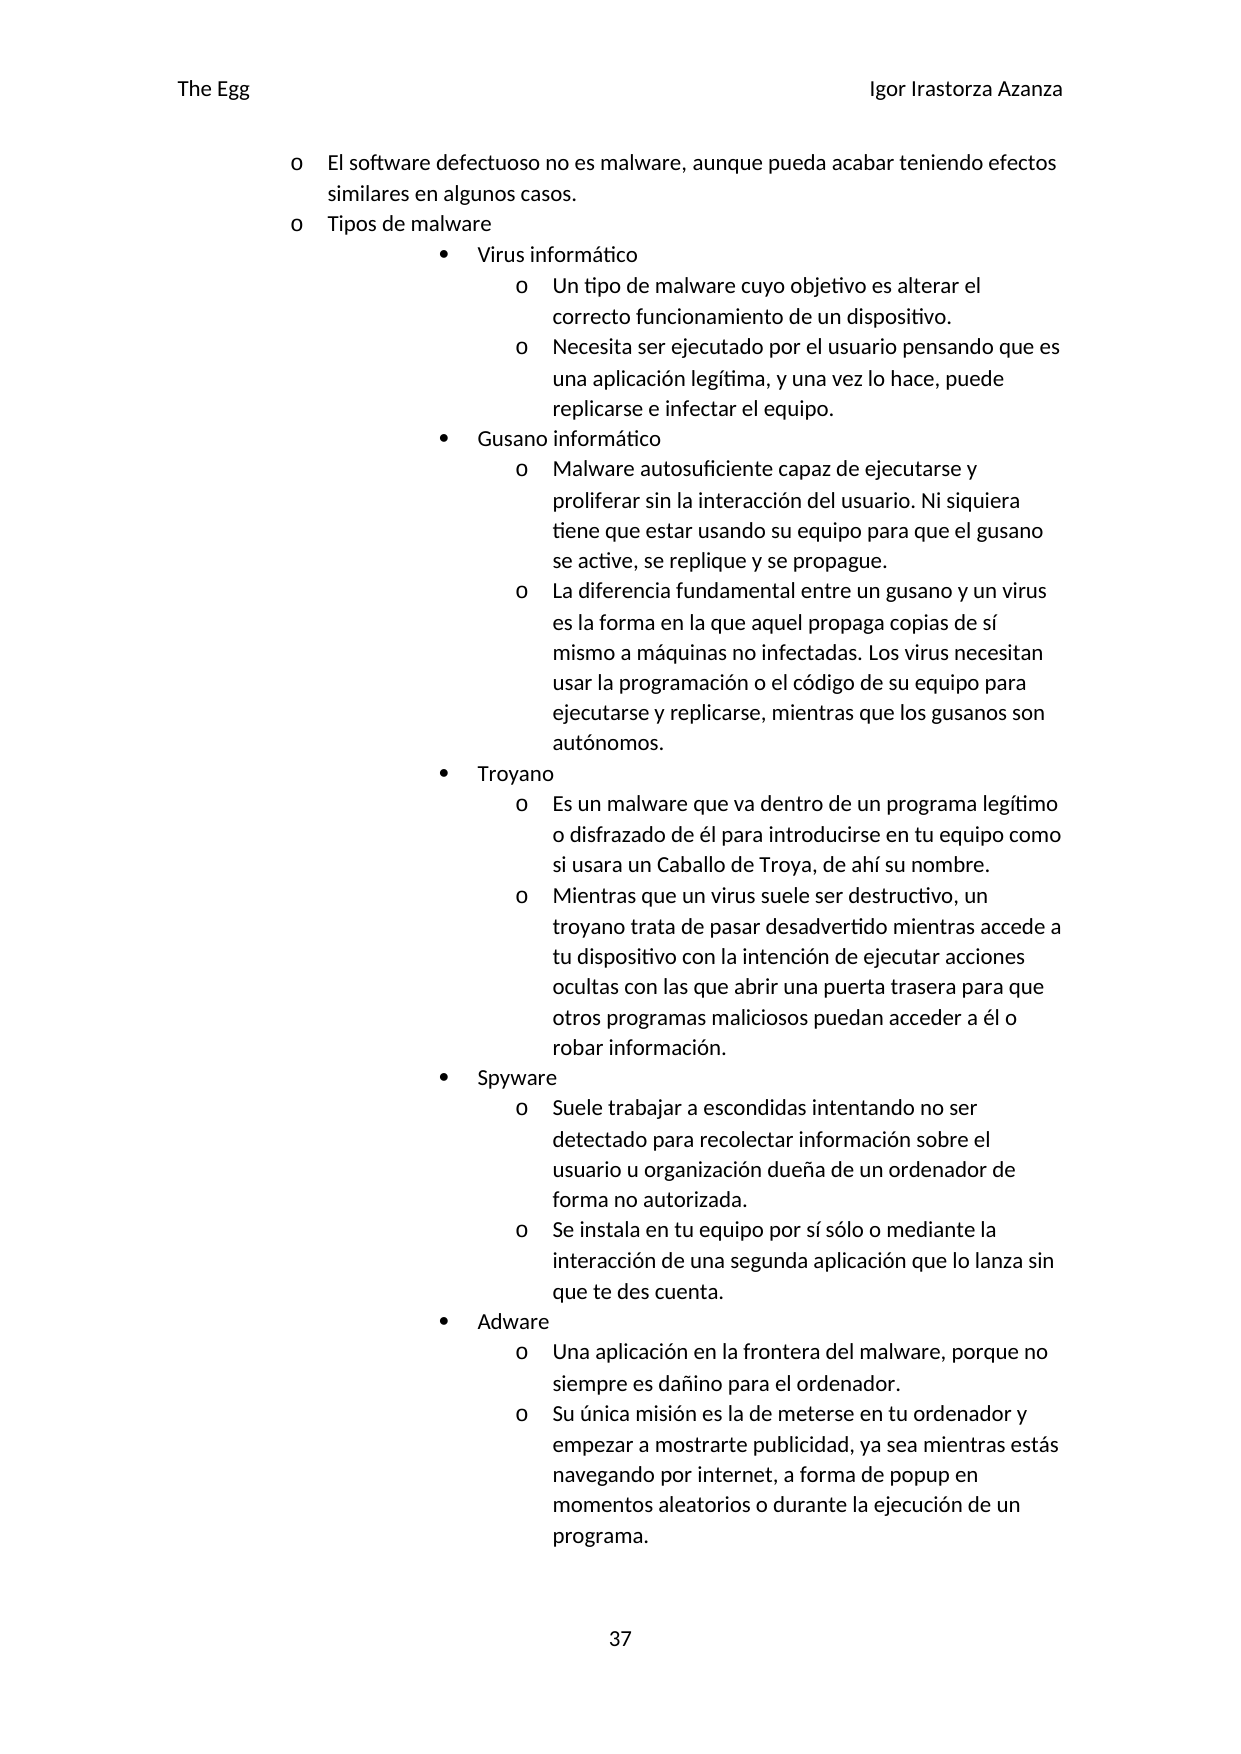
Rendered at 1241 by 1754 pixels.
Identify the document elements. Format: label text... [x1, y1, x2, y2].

list Mientras que un virus suele ser destructivo, un troyano trata de pasar desadvertido mientras accede a tu dispositivo con la intención de ejecutar acciones ocultas con las que abrir una puerta trasera para que otros programas maliciosos puedan acceder a él o robar información. [515, 881, 1063, 1061]
list Tipos de malware [290, 209, 1063, 238]
list Adware [440, 1307, 1063, 1335]
list El software defectuoso no es malware, aunque pueda acabar teniendo efectos similares en algunos casos. [290, 148, 1063, 207]
list Troyano [440, 759, 1063, 787]
list Gusano informático [440, 424, 1063, 452]
list La diferencia fundamental entre un gusano y un virus es la forma en la que aquel propaga copias de sí mismo a máquinas no infectadas. Los virus necesitan usar la programación o el código de su equipo para ejecutarse y replicarse, mientras que los gusanos son autónomos. [515, 576, 1063, 757]
list Se instala en tu equipo por sí sólo o mediante la interacción de una segunda aplicación que lo lanza sin que te des cuenta. [515, 1215, 1063, 1305]
list Malware autosuficiente capaz de ejecutarse y proliferar sin la interacción del usuario. Ni siquiera tiene que estar usando su equipo para que el gusano se active, se replique y se propague. [515, 454, 1063, 574]
list Spyware [440, 1063, 1063, 1091]
list Su única misión es la de meterse en tu ordenador y empezar a mostrarte publicidad, ya sea mientras estás navegando por internet, a forma de popup en momentos aleatorios o durante la ejecución de un programa. [515, 1399, 1063, 1549]
list Un tipo de malware cuyo objetivo es alterar el correcto funcionamiento de un dispositivo. [515, 271, 1063, 330]
list Suele trabajar a escondidas intentando no ser detectado para recolectar información sobre el usuario u organización dueña de un ordenador de forma no autorizada. [515, 1093, 1063, 1213]
list Es un malware que va dentro de un programa legítimo o disfrazado de él para introducirse en tu equipo como si usara un Caballo de Troya, de ahí su nombre. [515, 789, 1063, 878]
list Virus informático [440, 241, 1063, 269]
list Una aplicación en la frontera del malware, porque no siempre es dañino para el ordenador. [515, 1337, 1063, 1397]
list Necesita ser ejecutado por el usuario pensando que es una aplicación legítima, y una vez lo hace, puede replicarse e infectar el equipo. [515, 332, 1063, 422]
